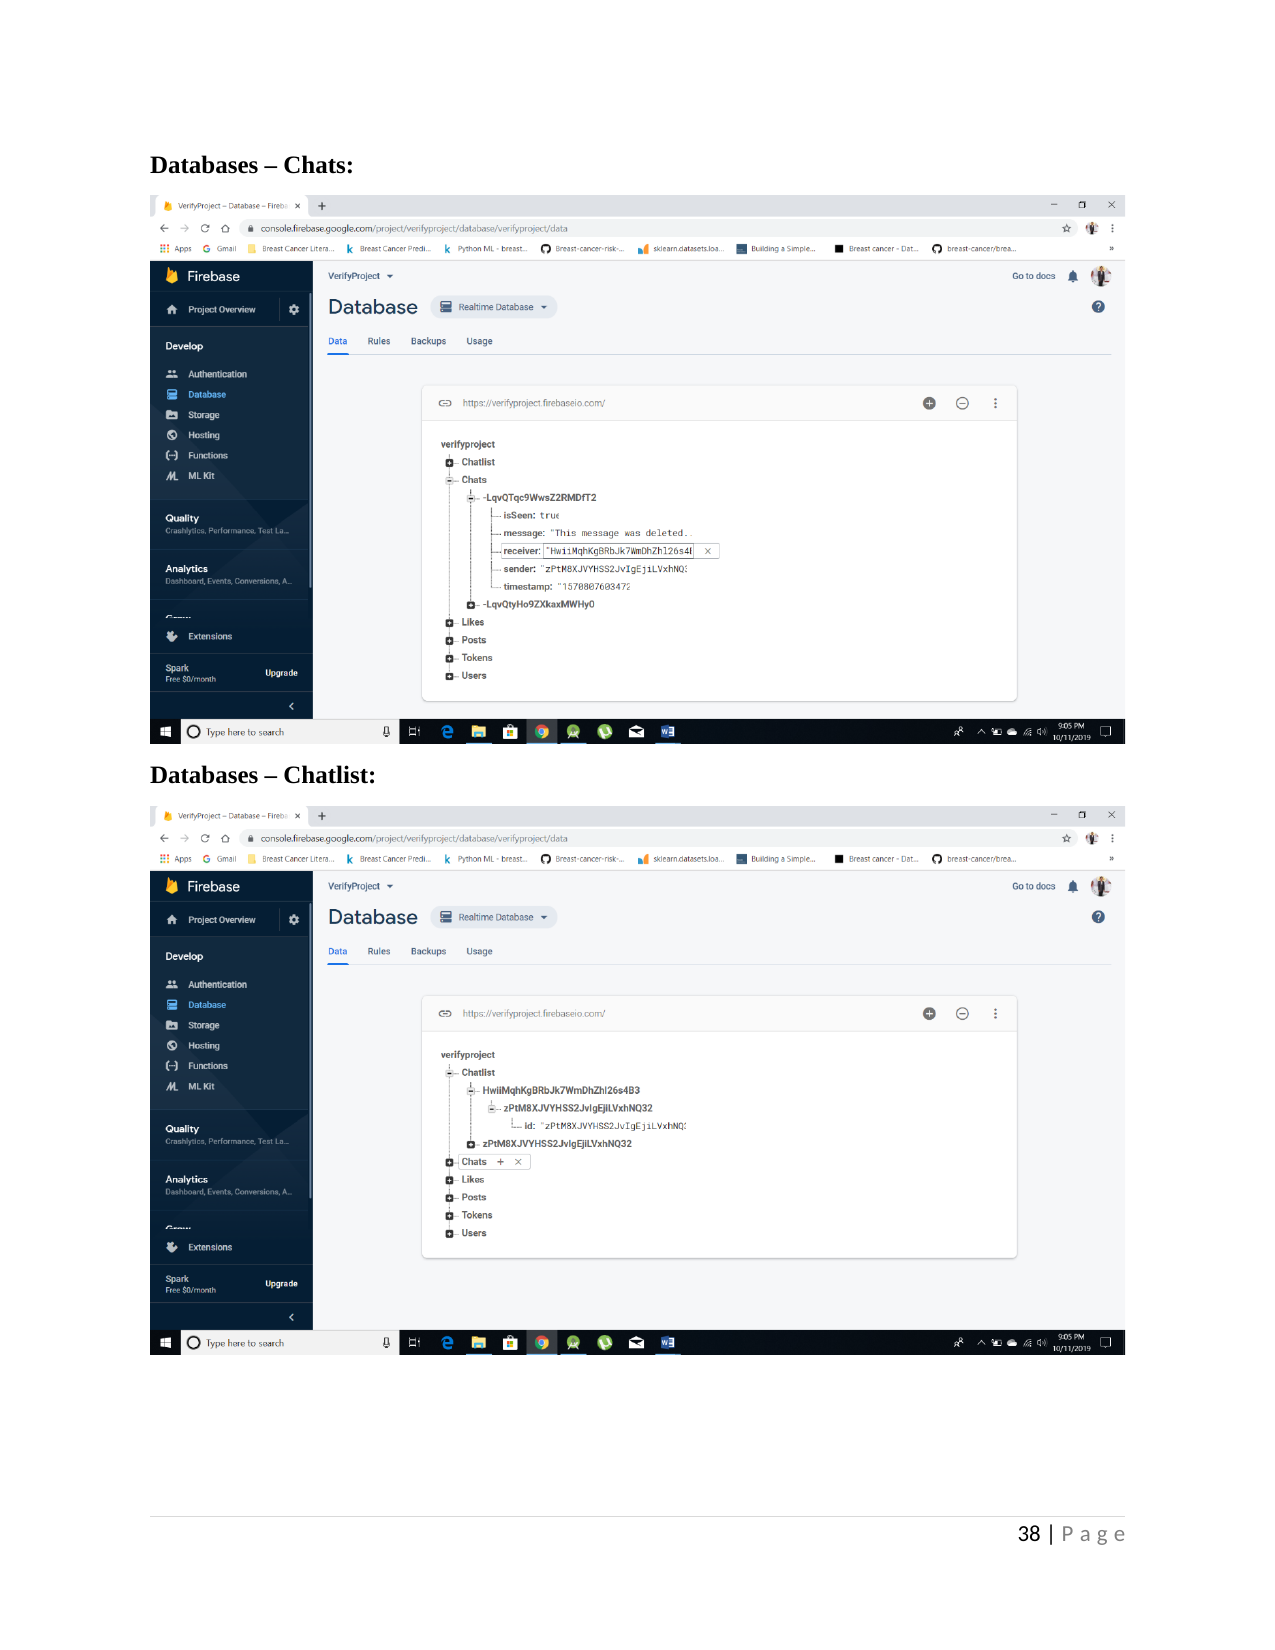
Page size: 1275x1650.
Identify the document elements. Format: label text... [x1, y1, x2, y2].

picture [150, 806, 1125, 1355]
text Databases – Chats: [150, 150, 1125, 179]
picture [150, 195, 1125, 744]
text Databases – Chatlist: [150, 761, 1125, 789]
